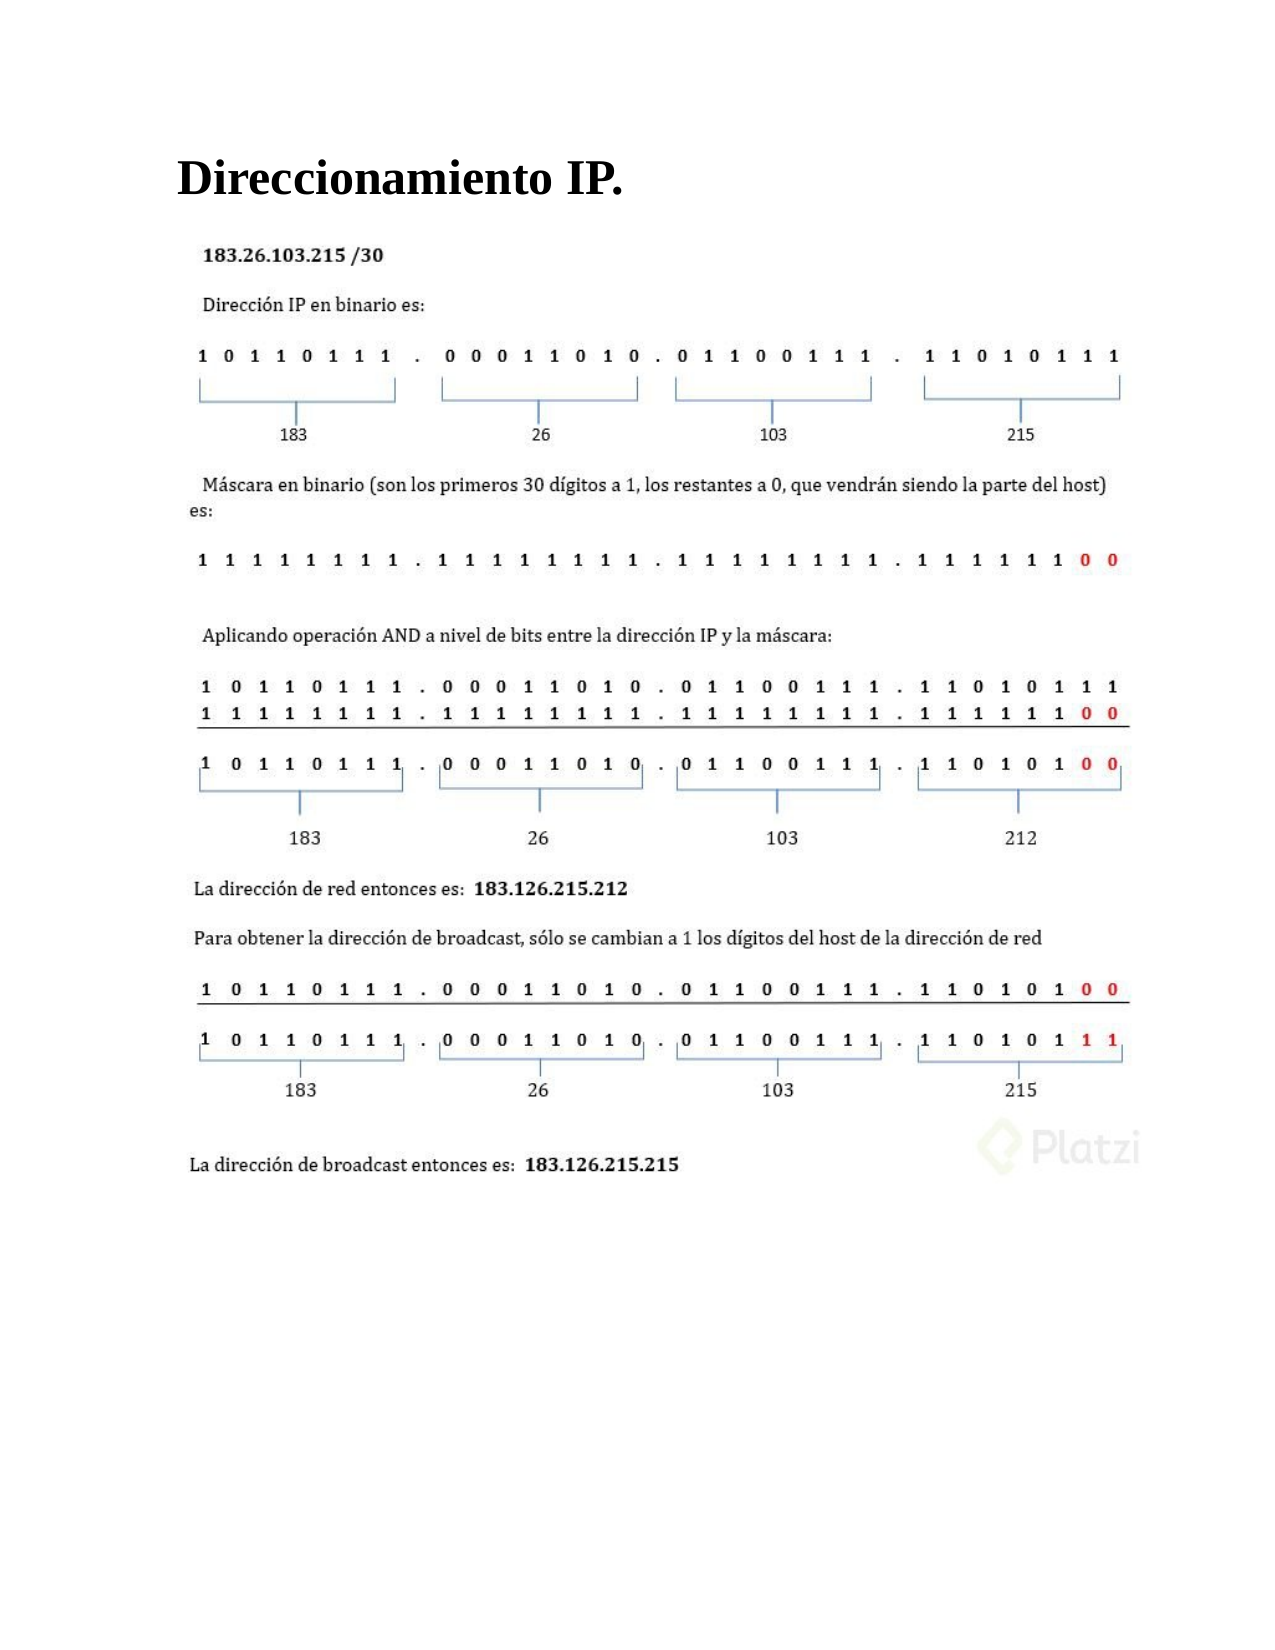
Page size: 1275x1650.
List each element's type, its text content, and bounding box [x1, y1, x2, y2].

subtitle Direccionamiento IP. [177, 148, 1098, 205]
picture [177, 234, 1149, 1186]
